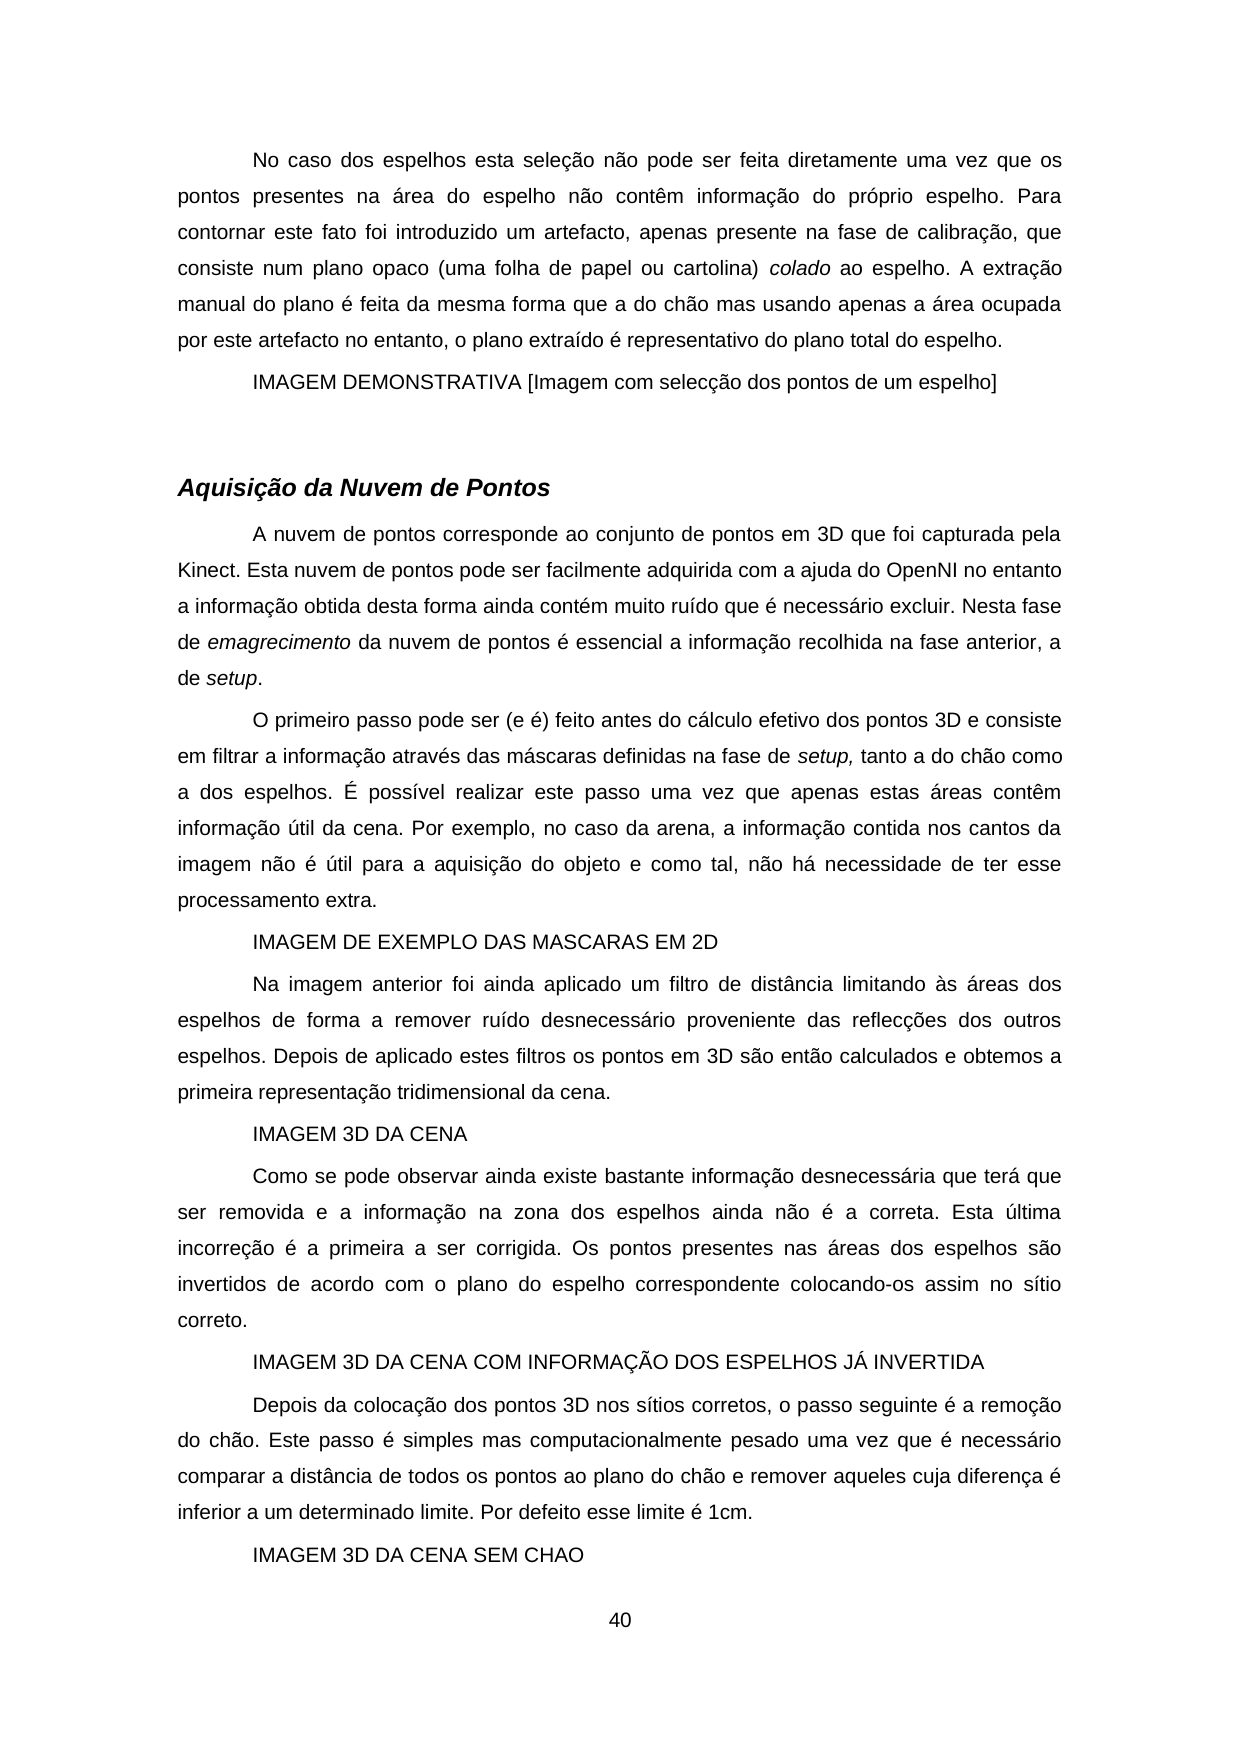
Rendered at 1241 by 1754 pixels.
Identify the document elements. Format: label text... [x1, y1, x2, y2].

text O primeiro passo pode ser (e é) feito antes do cálculo efetivo dos pontos 3D e consiste em filtrar a informação através das máscaras definidas na fase de setup, tanto a do chão como a dos espelhos. É possível realizar este passo uma vez que apenas estas áreas contêm informação útil da cena. Por exemplo, no caso da arena, a informação contida nos cantos da imagem não é útil para a aquisição do objeto e como tal, não há necessidade de ter esse processamento extra. [177, 708, 1063, 912]
text IMAGEM DEMONSTRATIVA [Imagem com selecção dos pontos de um espelho] [177, 369, 1063, 393]
text IMAGEM 3D DA CENA COM INFORMAÇÃO DOS ESPELHOS JÁ INVERTIDA [177, 1350, 1063, 1374]
text IMAGEM 3D DA CENA [177, 1122, 1063, 1146]
text Aquisição da Nuvem de Pontos [177, 473, 1063, 501]
text Na imagem anterior foi ainda aplicado um filtro de distância limitando às áreas dos espelhos de forma a remover ruído desnecessário proveniente das reflecções dos outros espelhos. Depois de aplicado estes filtros os pontos em 3D são então calculados e obtemos a primeira representação tridimensional da cena. [177, 972, 1063, 1104]
text Como se pode observar ainda existe bastante informação desnecessária que terá que ser removida e a informação na zona dos espelhos ainda não é a correta. Esta última incorreção é a primeira a ser corrigida. Os pontos presentes nas áreas dos espelhos são invertidos de acordo com o plano do espelho correspondente colocando-os assim no sítio correto. [177, 1164, 1063, 1332]
text IMAGEM 3D DA CENA SEM CHAO [177, 1542, 1063, 1566]
text Depois da colocação dos pontos 3D nos sítios corretos, o passo seguinte é a remoção do chão. Este passo é simples mas computacionalmente pesado uma vez que é necessário comparar a distância de todos os pontos ao plano do chão e remover aqueles cuja diferença é inferior a um determinado limite. Por defeito esse limite é 1cm. [177, 1392, 1063, 1524]
text A nuvem de pontos corresponde ao conjunto de pontos em 3D que foi capturada pela Kinect. Esta nuvem de pontos pode ser facilmente adquirida com a ajuda do OpenNI no entanto a informação obtida desta forma ainda contém muito ruído que é necessário excluir. Nesta fase de emagrecimento da nuvem de pontos é essencial a informação recolhida na fase anterior, a de setup. [177, 522, 1063, 690]
text No caso dos espelhos esta seleção não pode ser feita diretamente uma vez que os pontos presentes na área do espelho não contêm informação do próprio espelho. Para contornar este fato foi introduzido um artefacto, apenas presente na fase de calibração, que consiste num plano opaco (uma folha de papel ou cartolina) colado ao espelho. A extração manual do plano é feita da mesma forma que a do chão mas usando apenas a área ocupada por este artefacto no entanto, o plano extraído é representativo do plano total do espelho. [177, 148, 1063, 351]
text IMAGEM DE EXEMPLO DAS MASCARAS EM 2D [177, 930, 1063, 954]
